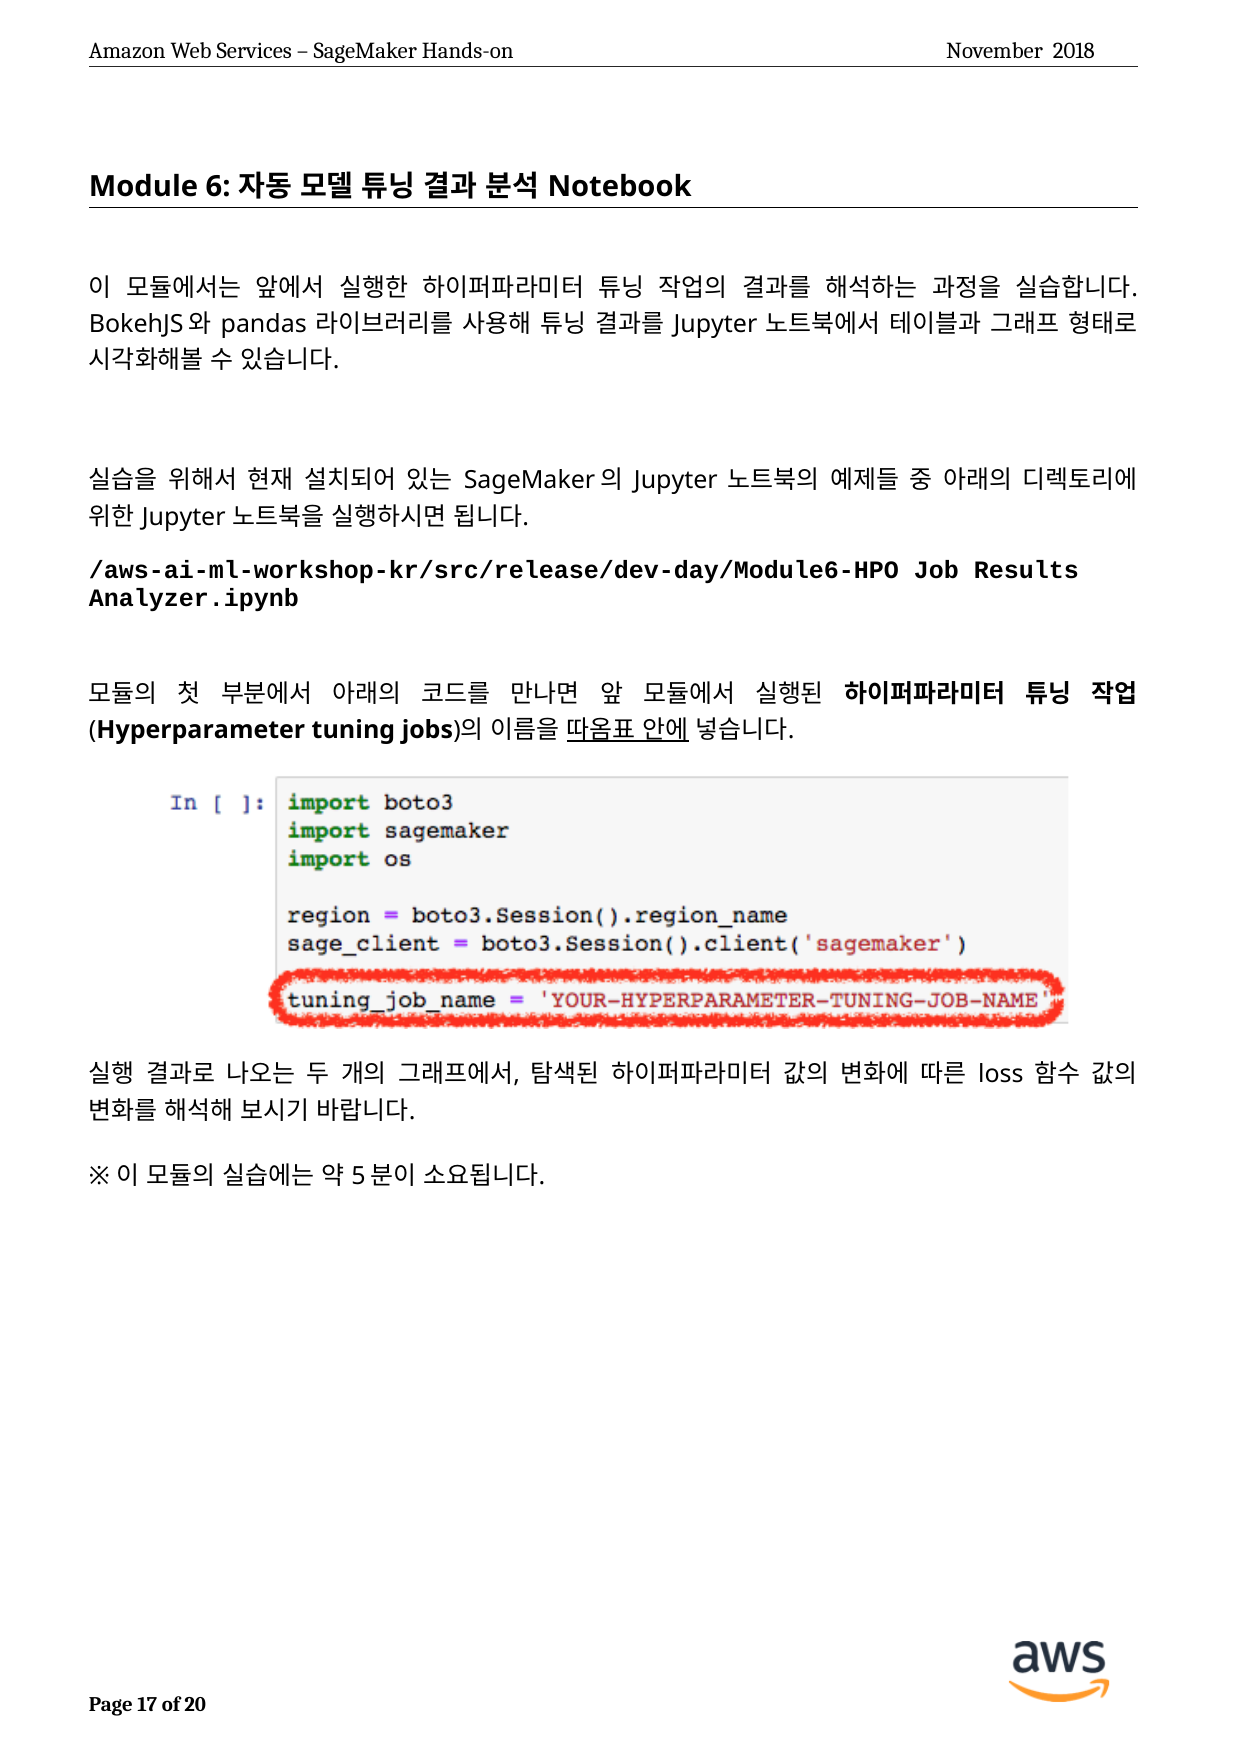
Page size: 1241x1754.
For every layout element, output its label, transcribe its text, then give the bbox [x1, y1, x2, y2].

picture [998, 1630, 1118, 1712]
text /aws-ai-ml-workshop-kr/src/release/dev-day/Module6-HPO Job Results Analyzer.ipynb [89, 557, 1138, 614]
text 실습을 위해서 현재 설치되어 있는 SageMaker의 Jupyter 노트북의 예제들 중 아래의 디렉토리에 위한 Jupyter 노트북을 실행하시면 됩니다. [89, 460, 1138, 532]
text 실행 결과로 나오는 두 개의 그래프에서, 탐색된 하이퍼파라미터 값의 변화에 따른 loss 함수 값의 변화를 해석해 보시기 바랍니다. [89, 1054, 1138, 1126]
picture [158, 770, 1069, 1029]
subtitle Module 6: 자동 모델 튜닝 결과 분석 Notebook [89, 162, 1138, 207]
text 이 모듈에서는 앞에서 실행한 하이퍼파라미터 튜닝 작업의 결과를 해석하는 과정을 실습합니다. BokehJS와 pandas 라이브러리를 사용해 튜닝 결과를 Jupyter 노트북에서 테이블과 그래프 형태로 시각화해볼 수 있습니다. [89, 267, 1138, 376]
text ※ 이 모듈의 실습에는 약 5분이 소요됩니다. [89, 1156, 1138, 1192]
text 모듈의 첫 부분에서 아래의 코드를 만나면 앞 모듈에서 실행된 하이퍼파라미터 튜닝 작업 (Hyperparameter tuning jobs)의 이름을 따옴표 안에 넣습니다. [89, 673, 1138, 746]
